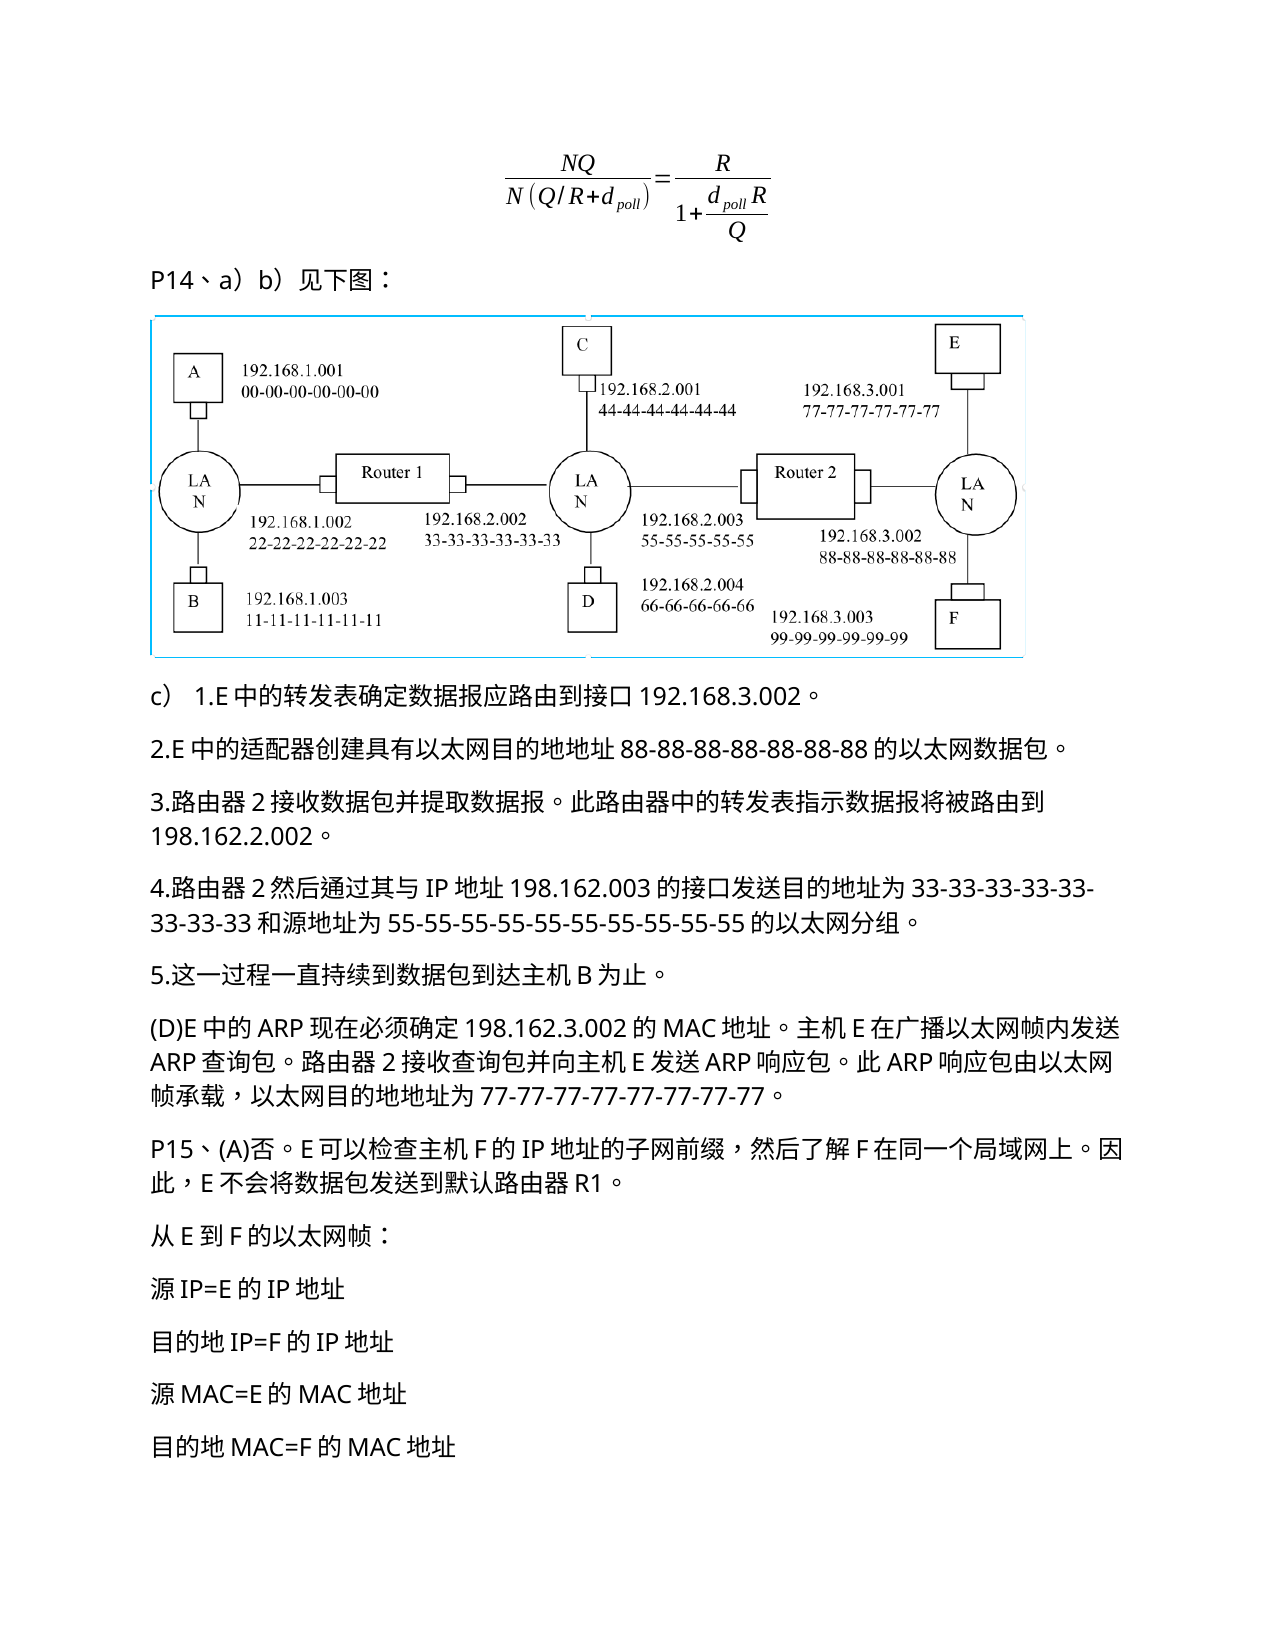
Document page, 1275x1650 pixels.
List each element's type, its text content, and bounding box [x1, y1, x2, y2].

text P14、a）b）见下图： [150, 263, 1125, 297]
text 源MAC=E的MAC地址 [150, 1377, 1125, 1411]
text (D)E中的ARP现在必须确定198.162.3.002的MAC地址。主机E在广播以太网帧内发送ARP查询包。路由器2接收查询包并向主机E发送ARP响应包。此ARP响应包由以太网帧承载，以太网目的地地址为77-77-77-77-77-77-77-77。 [150, 1011, 1125, 1113]
text 2.E中的适配器创建具有以太网目的地地址88-88-88-88-88-88-88的以太网数据包。 [150, 731, 1125, 766]
text 3.路由器2接收数据包并提取数据报。此路由器中的转发表指示数据报将被路由到198.162.2.002。 [150, 784, 1125, 852]
text c） 1.E中的转发表确定数据报应路由到接口192.168.3.002。 [150, 679, 1125, 713]
text 4.路由器2然后通过其与IP地址198.162.003的接口发送目的地址为33-33-33-33-33-33-33-33和源地址为55-55-55-55-55-55-55-55-55-55的以太网分组。 [150, 871, 1125, 939]
text 目的地MAC=F的MAC地址 [150, 1430, 1125, 1464]
picture [150, 315, 1025, 658]
text 从E到F的以太网帧： [150, 1219, 1125, 1253]
text P15、(A)否。E可以检查主机F的IP地址的子网前缀，然后了解F在同一个局域网上。因此，E不会将数据包发送到默认路由器R1。 [150, 1132, 1125, 1200]
text 目的地IP=F的IP地址 [150, 1324, 1125, 1358]
text 源IP=E的IP地址 [150, 1271, 1125, 1306]
text 5.这一过程一直持续到数据包到达主机B为止。 [150, 958, 1125, 992]
